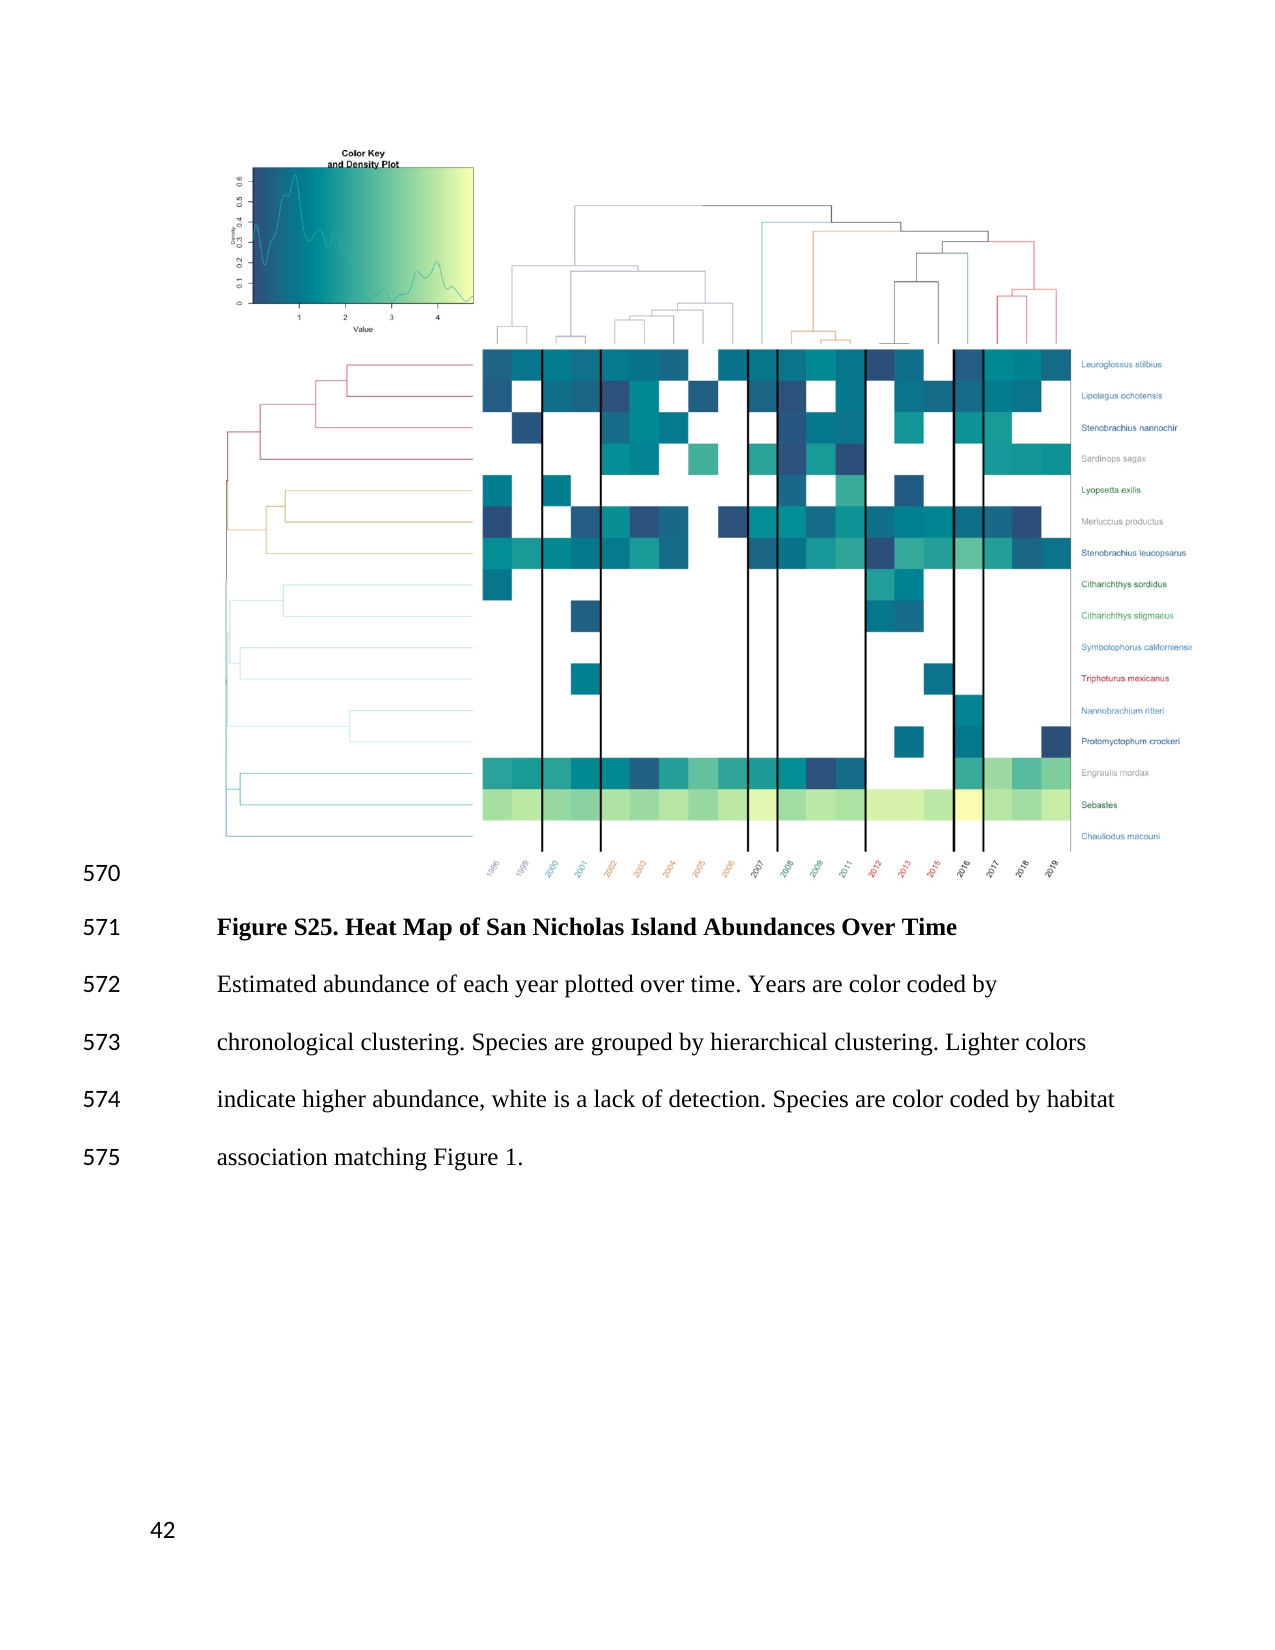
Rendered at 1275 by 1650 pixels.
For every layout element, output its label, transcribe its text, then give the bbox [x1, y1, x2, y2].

text Estimated abundance of each year plotted over time. Years are color coded by chronological clustering. Species are grouped by hierarchical clustering. Lighter colors indicate higher abundance, white is a lack of detection. Species are color coded by habitat association matching Figure 1. [217, 969, 1125, 1171]
text Figure S25. Heat Map of San Nicholas Island Abundances Over Time [150, 912, 1125, 941]
picture [216, 150, 1192, 882]
